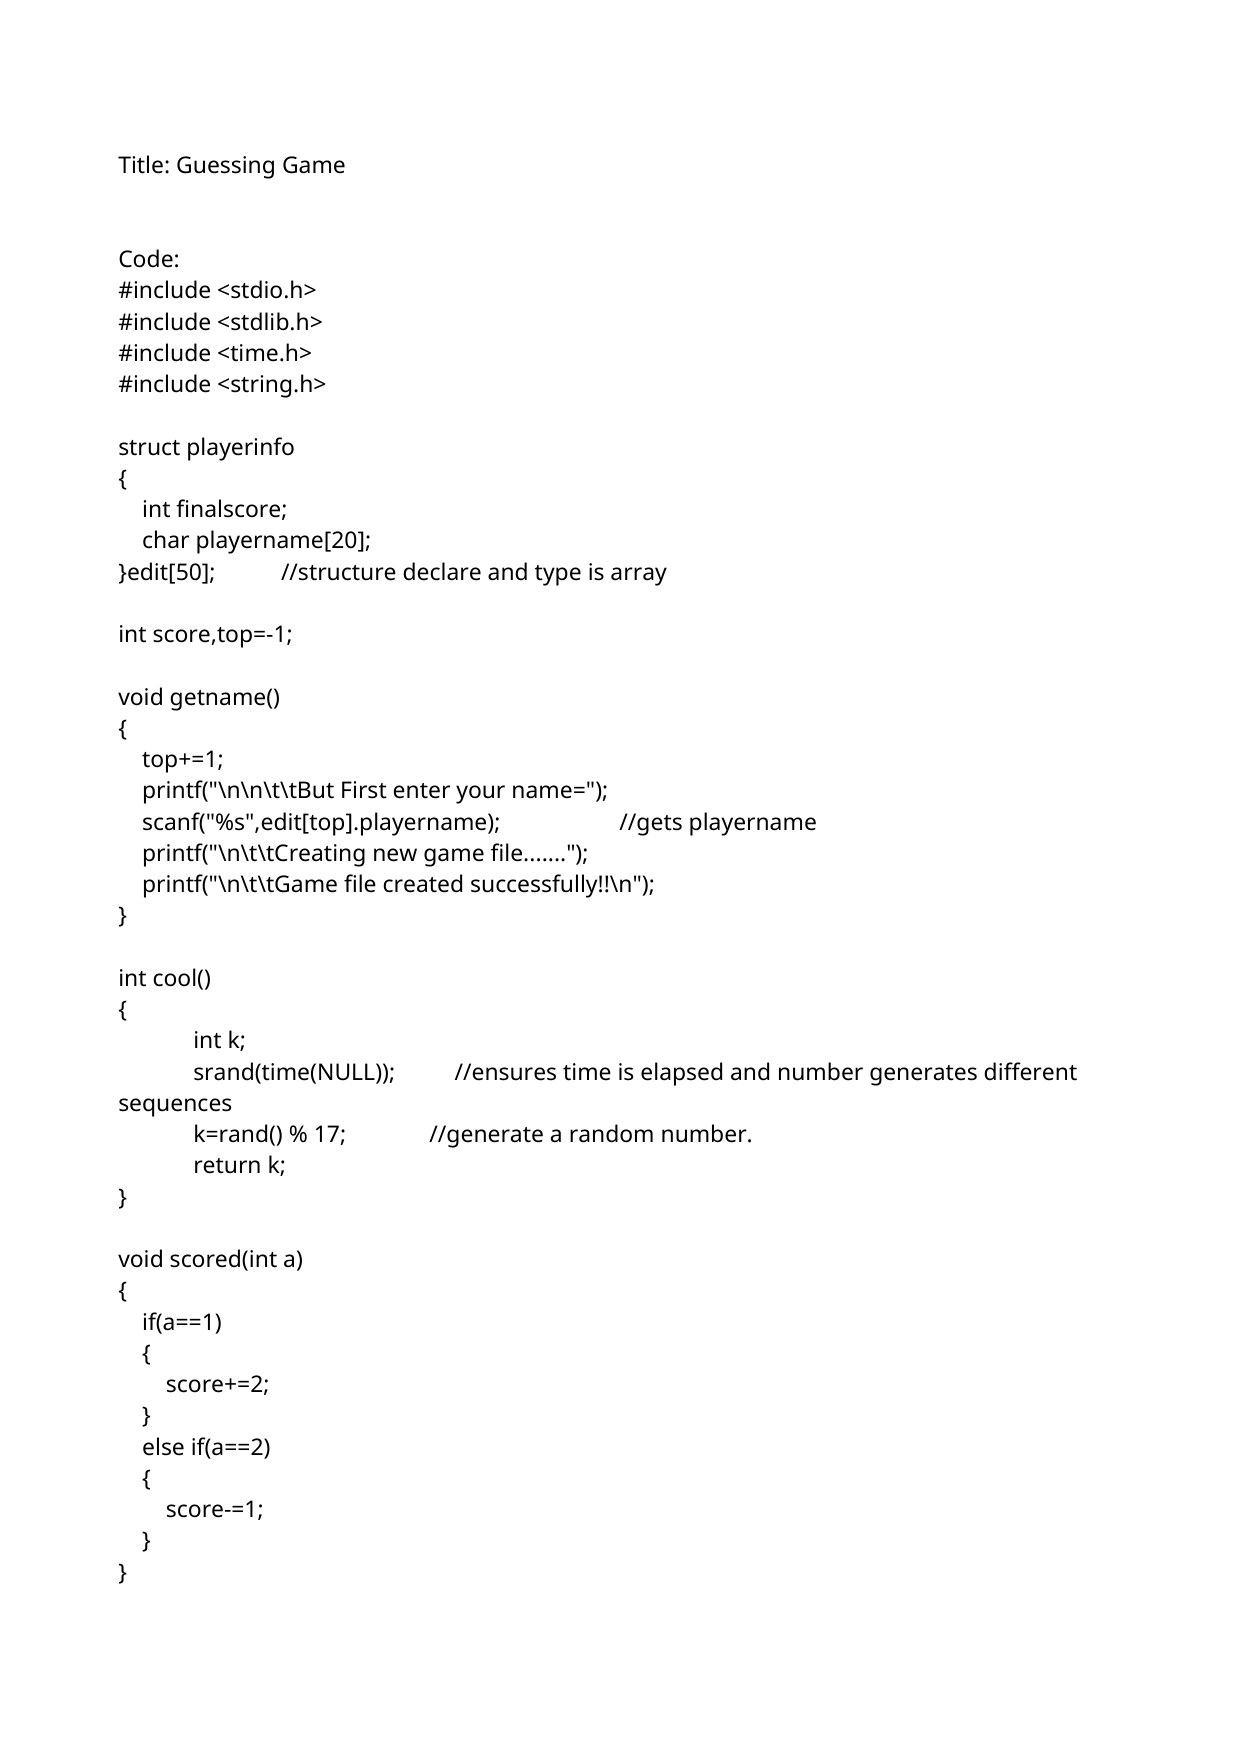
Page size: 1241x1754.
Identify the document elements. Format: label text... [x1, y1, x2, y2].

text k=rand() % 17; //generate a random number. [118, 1118, 1122, 1149]
text printf("\n\t\tCreating new game file......."); [118, 837, 1122, 868]
text else if(a==2) [118, 1431, 1122, 1462]
text } [118, 1556, 1122, 1587]
text void getname() [118, 681, 1122, 712]
text { [118, 462, 1122, 493]
text struct playerinfo [118, 431, 1122, 462]
text { [118, 1462, 1122, 1493]
text int finalscore; [118, 493, 1122, 524]
text { [118, 993, 1122, 1024]
text #include <time.h> [118, 337, 1122, 368]
text printf("\n\n\t\tBut First enter your name="); [118, 774, 1122, 806]
text }edit[50]; //structure declare and type is array [118, 556, 1122, 587]
text #include <stdlib.h> [118, 306, 1122, 337]
text #include <string.h> [118, 368, 1122, 399]
text scanf("%s",edit[top].playername); //gets playername [118, 806, 1122, 837]
text } [118, 1399, 1122, 1431]
text int score,top=-1; [118, 618, 1122, 649]
text { [118, 1274, 1122, 1306]
text } [118, 1181, 1122, 1212]
text void scored(int a) [118, 1243, 1122, 1274]
text top+=1; [118, 743, 1122, 774]
text { [118, 1337, 1122, 1368]
text return k; [118, 1149, 1122, 1181]
text score-=1; [118, 1493, 1122, 1524]
text printf("\n\t\tGame file created successfully!!\n"); [118, 868, 1122, 899]
text #include <stdio.h> [118, 274, 1122, 306]
text { [118, 712, 1122, 743]
text if(a==1) [118, 1306, 1122, 1337]
text int k; [118, 1024, 1122, 1056]
text score+=2; [118, 1368, 1122, 1399]
text char playername[20]; [118, 524, 1122, 556]
text } [118, 899, 1122, 931]
text int cool() [118, 962, 1122, 993]
text Title: Guessing Game [118, 149, 1122, 181]
text } [118, 1524, 1122, 1556]
text Code: [118, 243, 1122, 274]
text srand(time(NULL)); //ensures time is elapsed and number generates different sequences [118, 1056, 1122, 1118]
